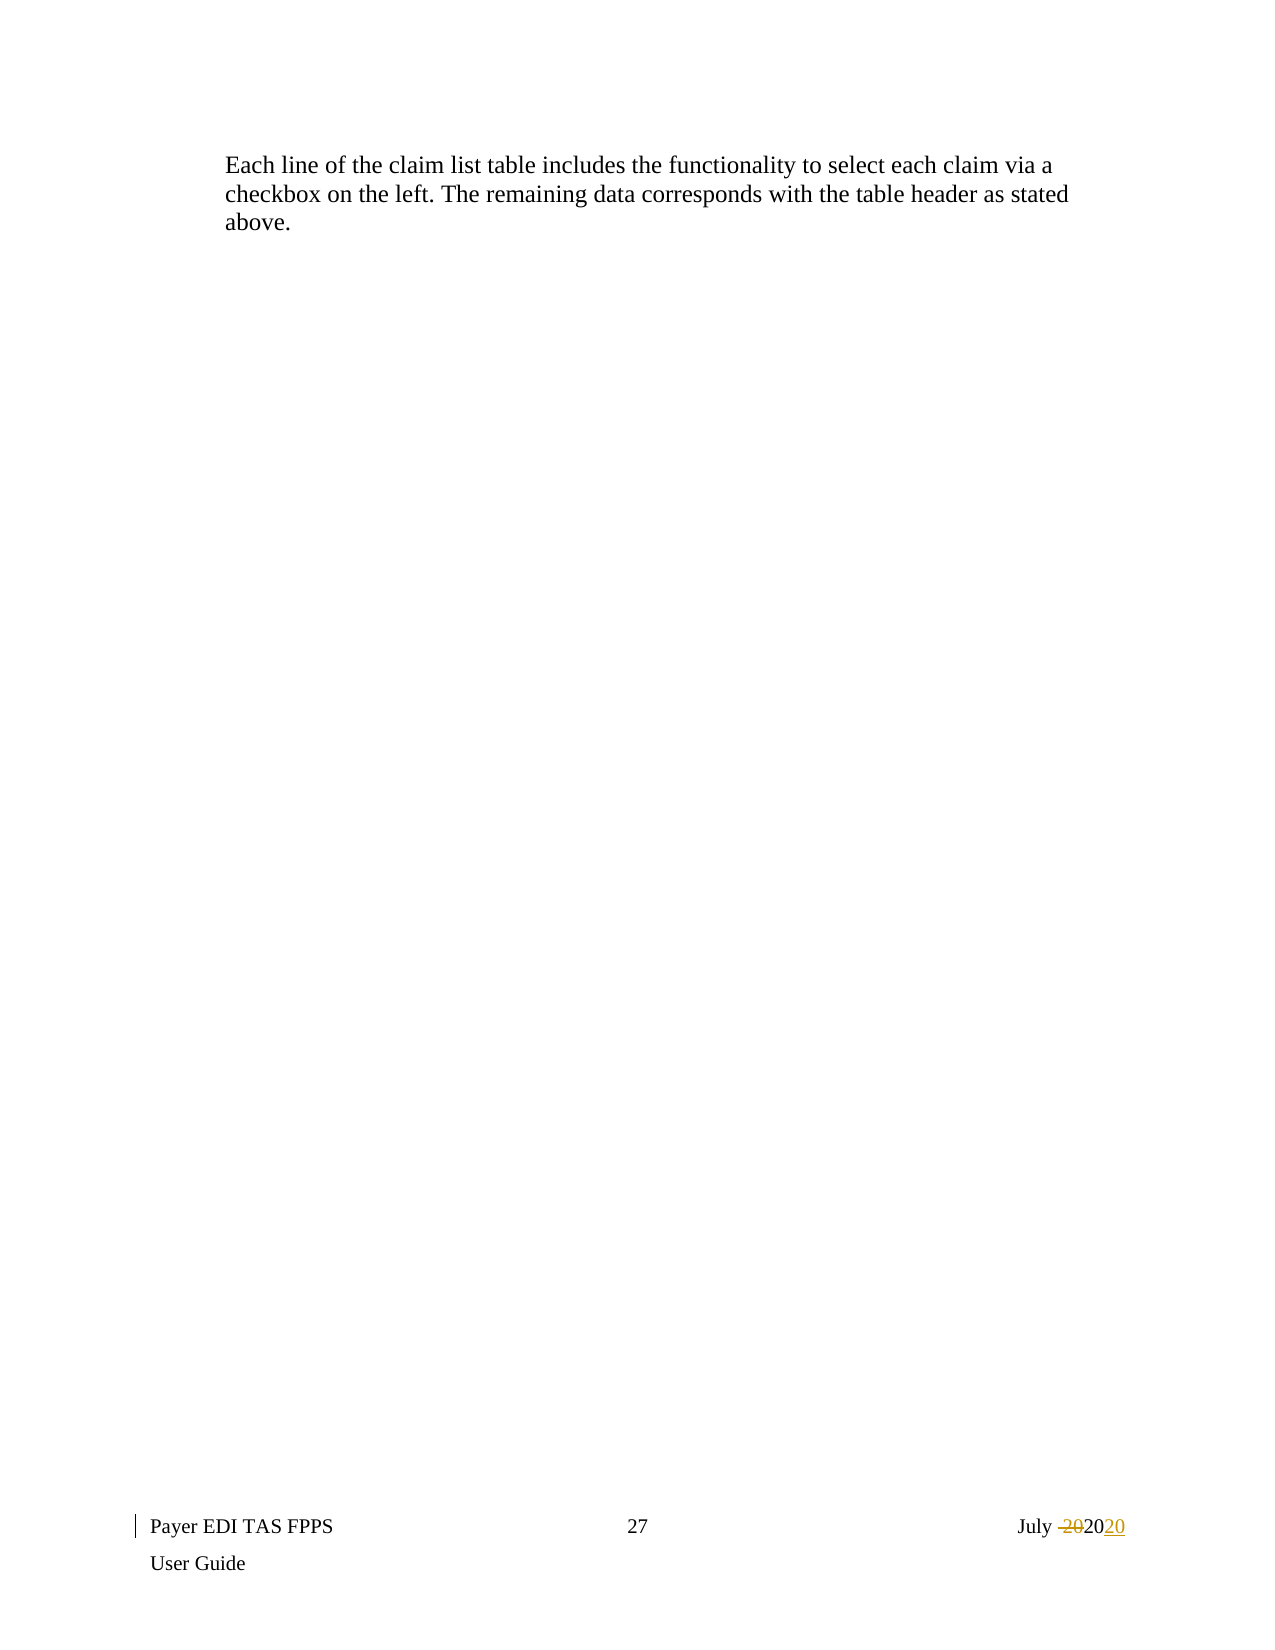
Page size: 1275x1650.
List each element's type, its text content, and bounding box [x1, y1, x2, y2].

text Each line of the claim list table includes the functionality to select each claim via a checkbox on the left. The remaining data corresponds with the table header as stated above. [225, 150, 1125, 236]
